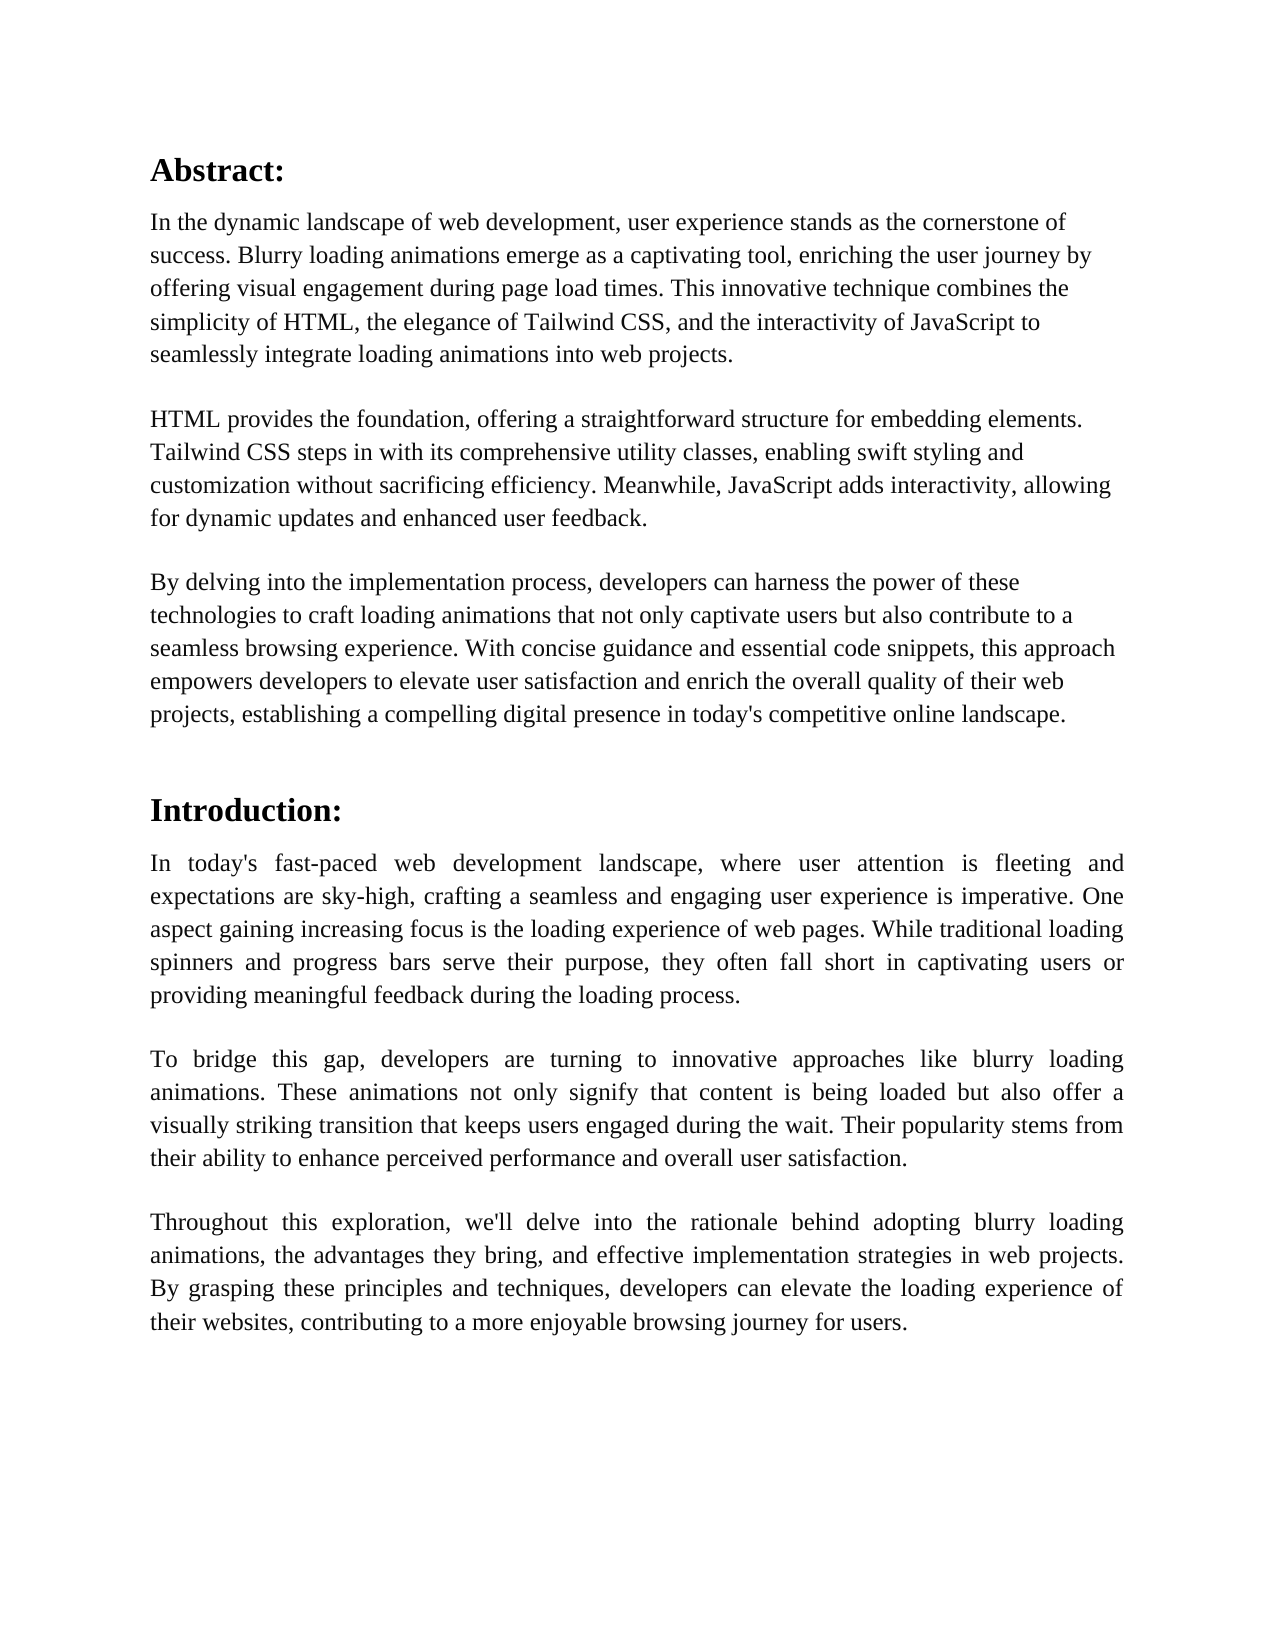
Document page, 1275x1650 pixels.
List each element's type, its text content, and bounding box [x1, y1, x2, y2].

text HTML provides the foundation, offering a straightforward structure for embedding elements. Tailwind CSS steps in with its comprehensive utility classes, enabling swift styling and customization without sacrificing efficiency. Meanwhile, JavaScript adds interactivity, allowing for dynamic updates and enhanced user feedback. [150, 404, 1125, 532]
text By delving into the implementation process, developers can harness the power of these technologies to craft loading animations that not only captivate users but also contribute to a seamless browsing experience. With concise guidance and essential code snippets, this approach empowers developers to elevate user satisfaction and enrich the overall quality of their web projects, establishing a compelling digital presence in today's competitive online landscape. [150, 567, 1125, 728]
text Throughout this exploration, we'll delve into the rationale behind adopting blurry loading animations, the advantages they bring, and effective implementation strategies in web projects. By grasping these principles and techniques, developers can elevate the loading experience of their websites, contributing to a more enjoyable browsing journey for users. [150, 1207, 1125, 1335]
text In the dynamic landscape of web development, user experience stands as the cornerstone of success. Blurry loading animations emerge as a captivating tool, enriching the user journey by offering visual engagement during page load times. This innovative technique combines the simplicity of HTML, the elegance of Tailwind CSS, and the interactivity of JavaScript to seamlessly integrate loading animations into web projects. [150, 207, 1125, 368]
text To bridge this gap, developers are turning to innovative approaches like blurry loading animations. These animations not only signify that content is being loaded but also offer a visually striking transition that keeps users engaged during the wait. Their popularity stems from their ability to enhance perceived performance and overall user satisfaction. [150, 1044, 1125, 1172]
subtitle Abstract: [150, 150, 1125, 188]
text In today's fast-paced web development landscape, where user attention is fleeting and expectations are sky-high, crafting a seamless and engaging user experience is imperative. One aspect gaining increasing focus is the loading experience of web pages. While traditional loading spinners and progress bars serve their purpose, they often fall short in captivating users or providing meaningful feedback during the loading process. [150, 848, 1125, 1009]
subtitle Introduction: [150, 790, 1125, 829]
